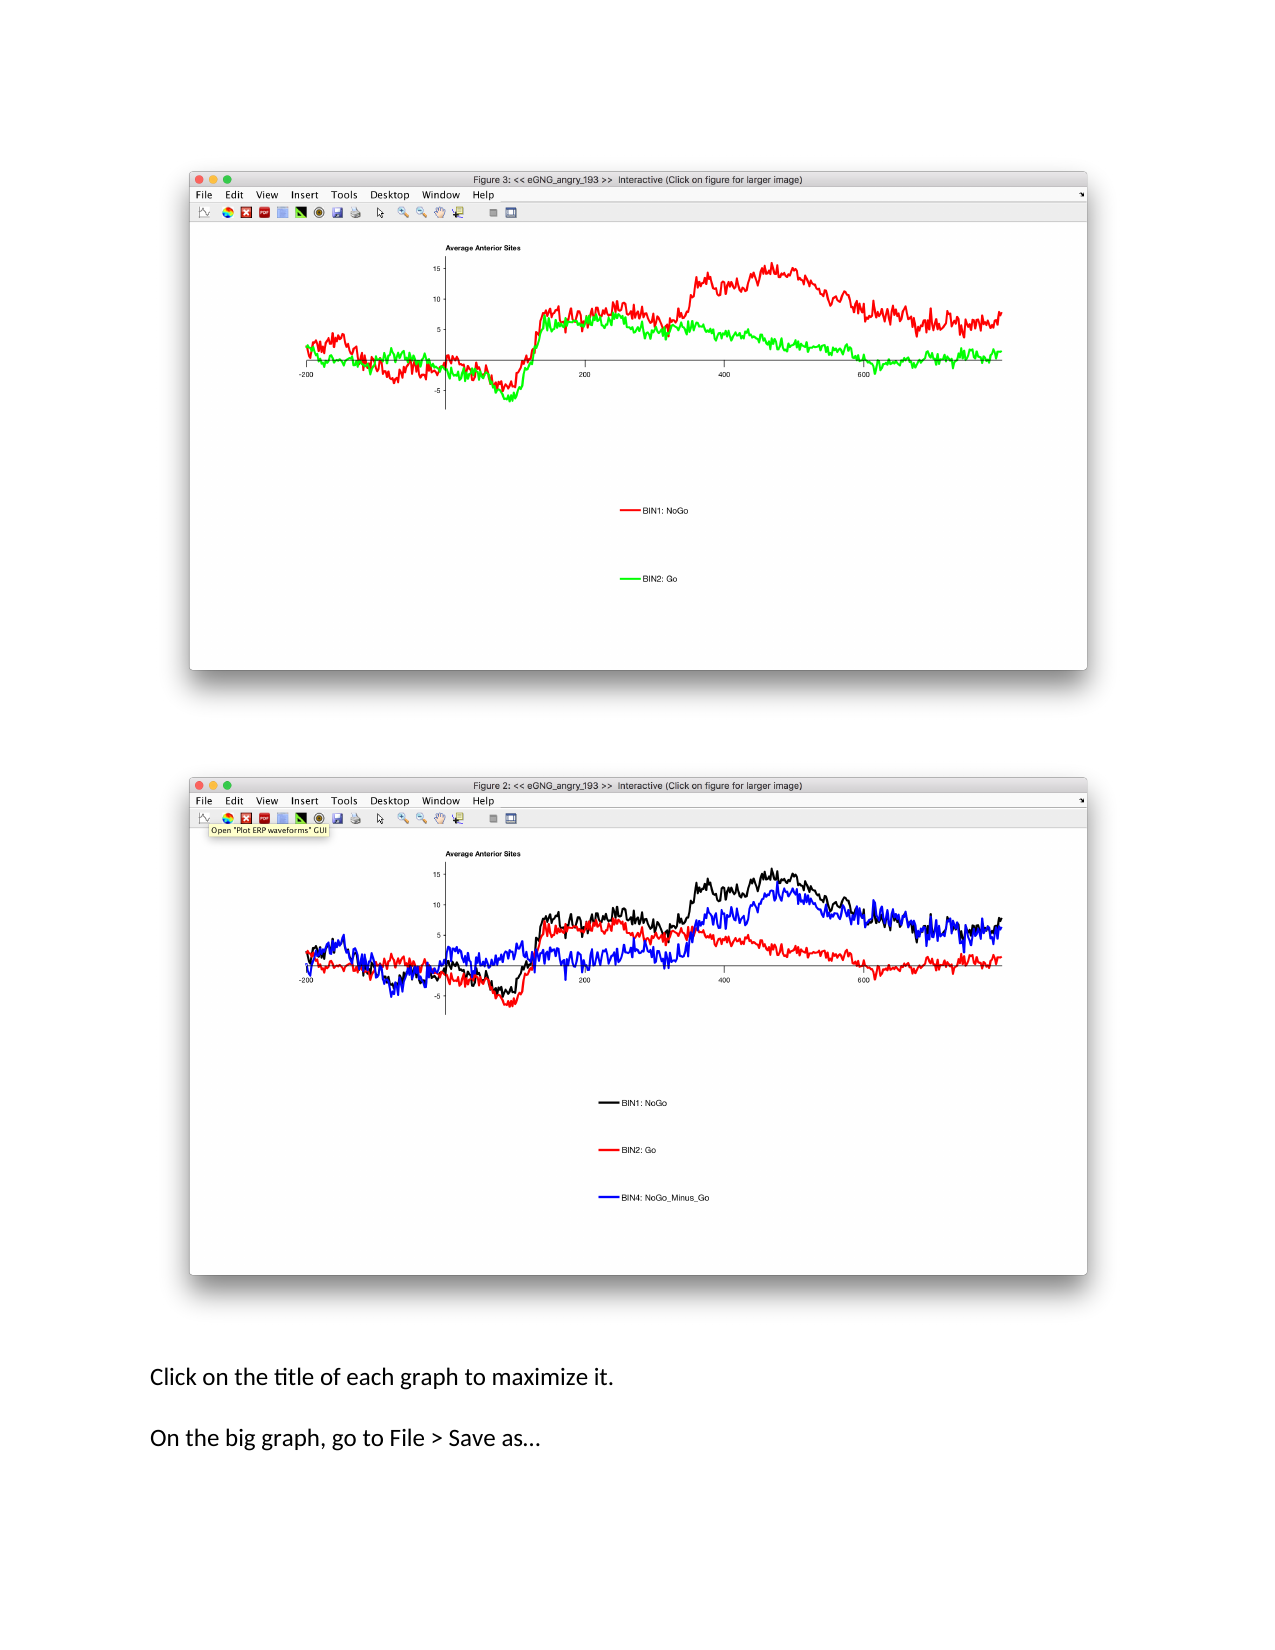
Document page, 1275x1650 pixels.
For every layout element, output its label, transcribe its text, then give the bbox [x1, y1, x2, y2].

text On the big graph, go to File > Save as… [150, 1422, 1125, 1453]
text Click on the title of each graph to maximize it. [150, 1361, 1125, 1392]
picture [150, 755, 1125, 1331]
picture [150, 150, 1125, 726]
